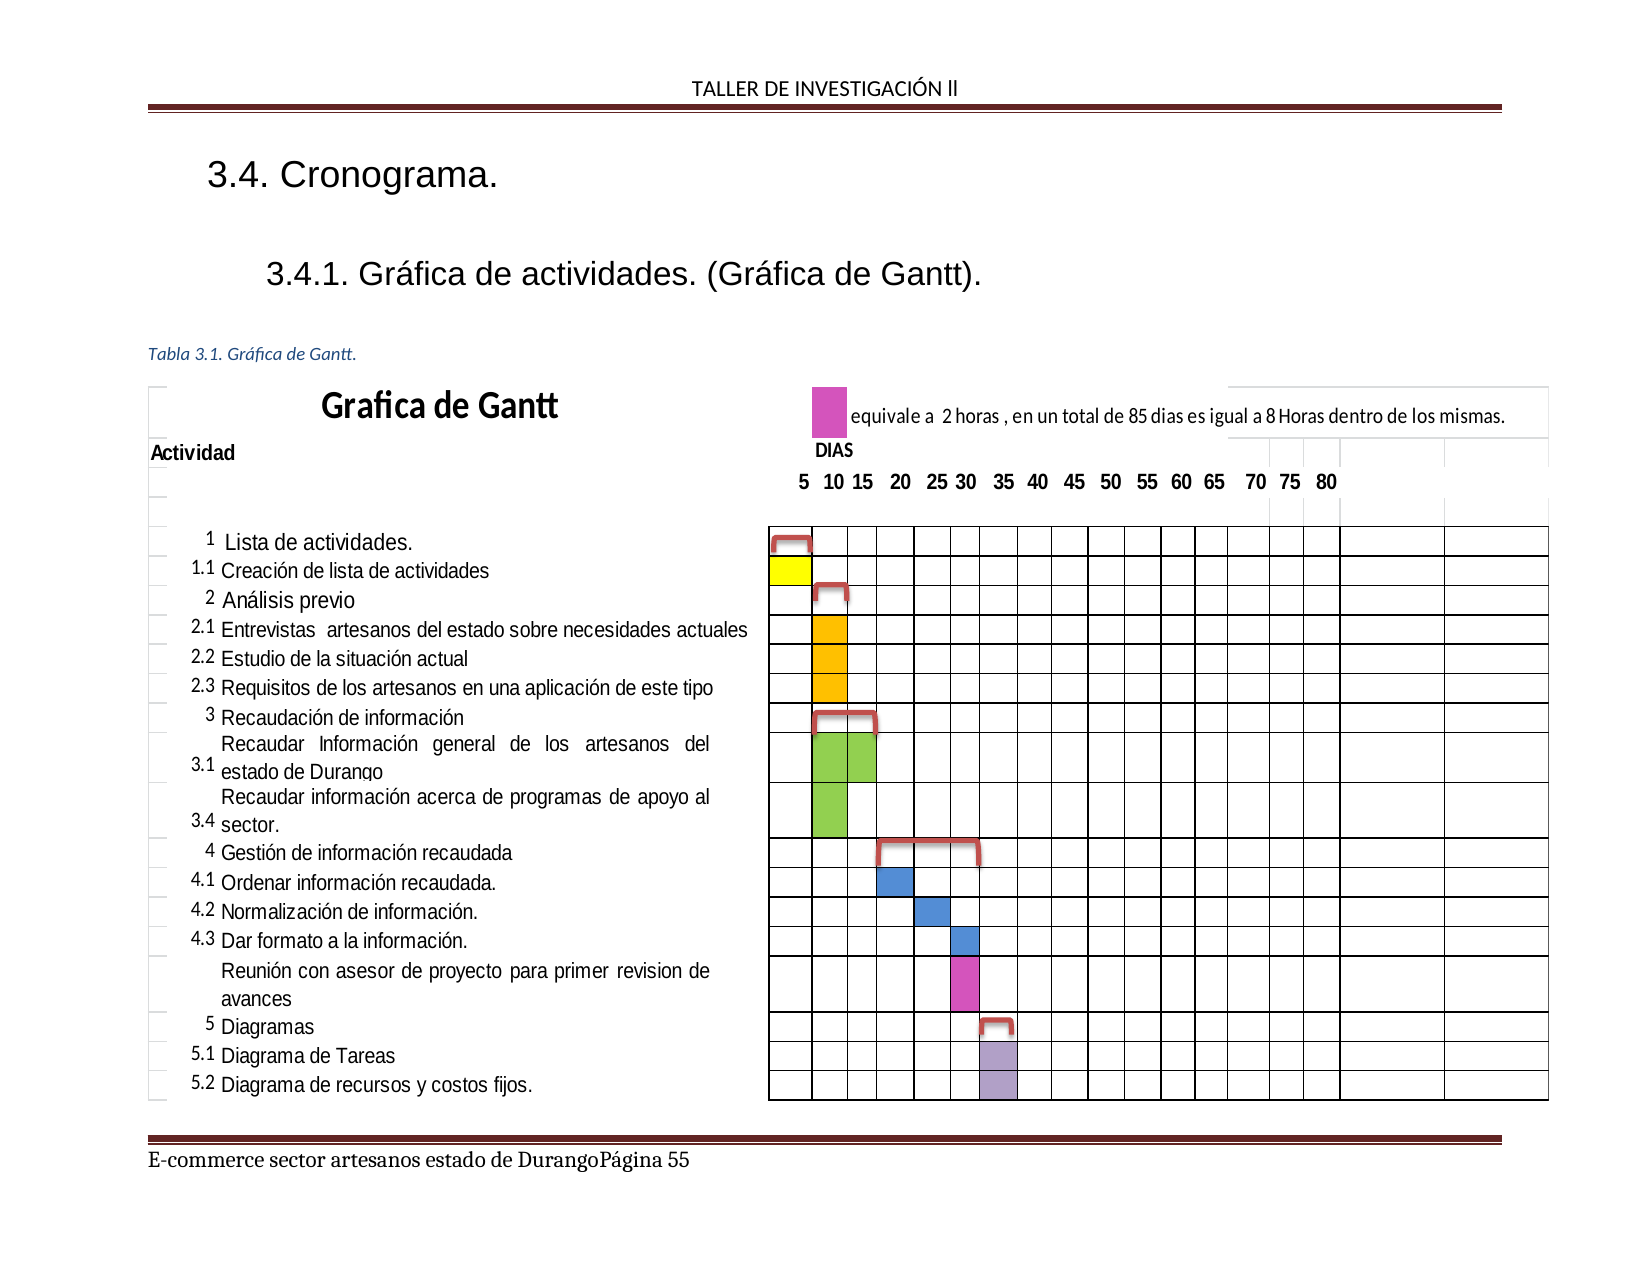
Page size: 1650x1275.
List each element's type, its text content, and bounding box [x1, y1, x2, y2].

text Tabla 3.1. Gráfica de Gantt. [148, 342, 1502, 365]
subtitle 3.4.1. Gráfica de actividades. (Gráfica de Gantt). [266, 254, 1502, 293]
subtitle 3.4. Cronograma. [207, 152, 1502, 195]
